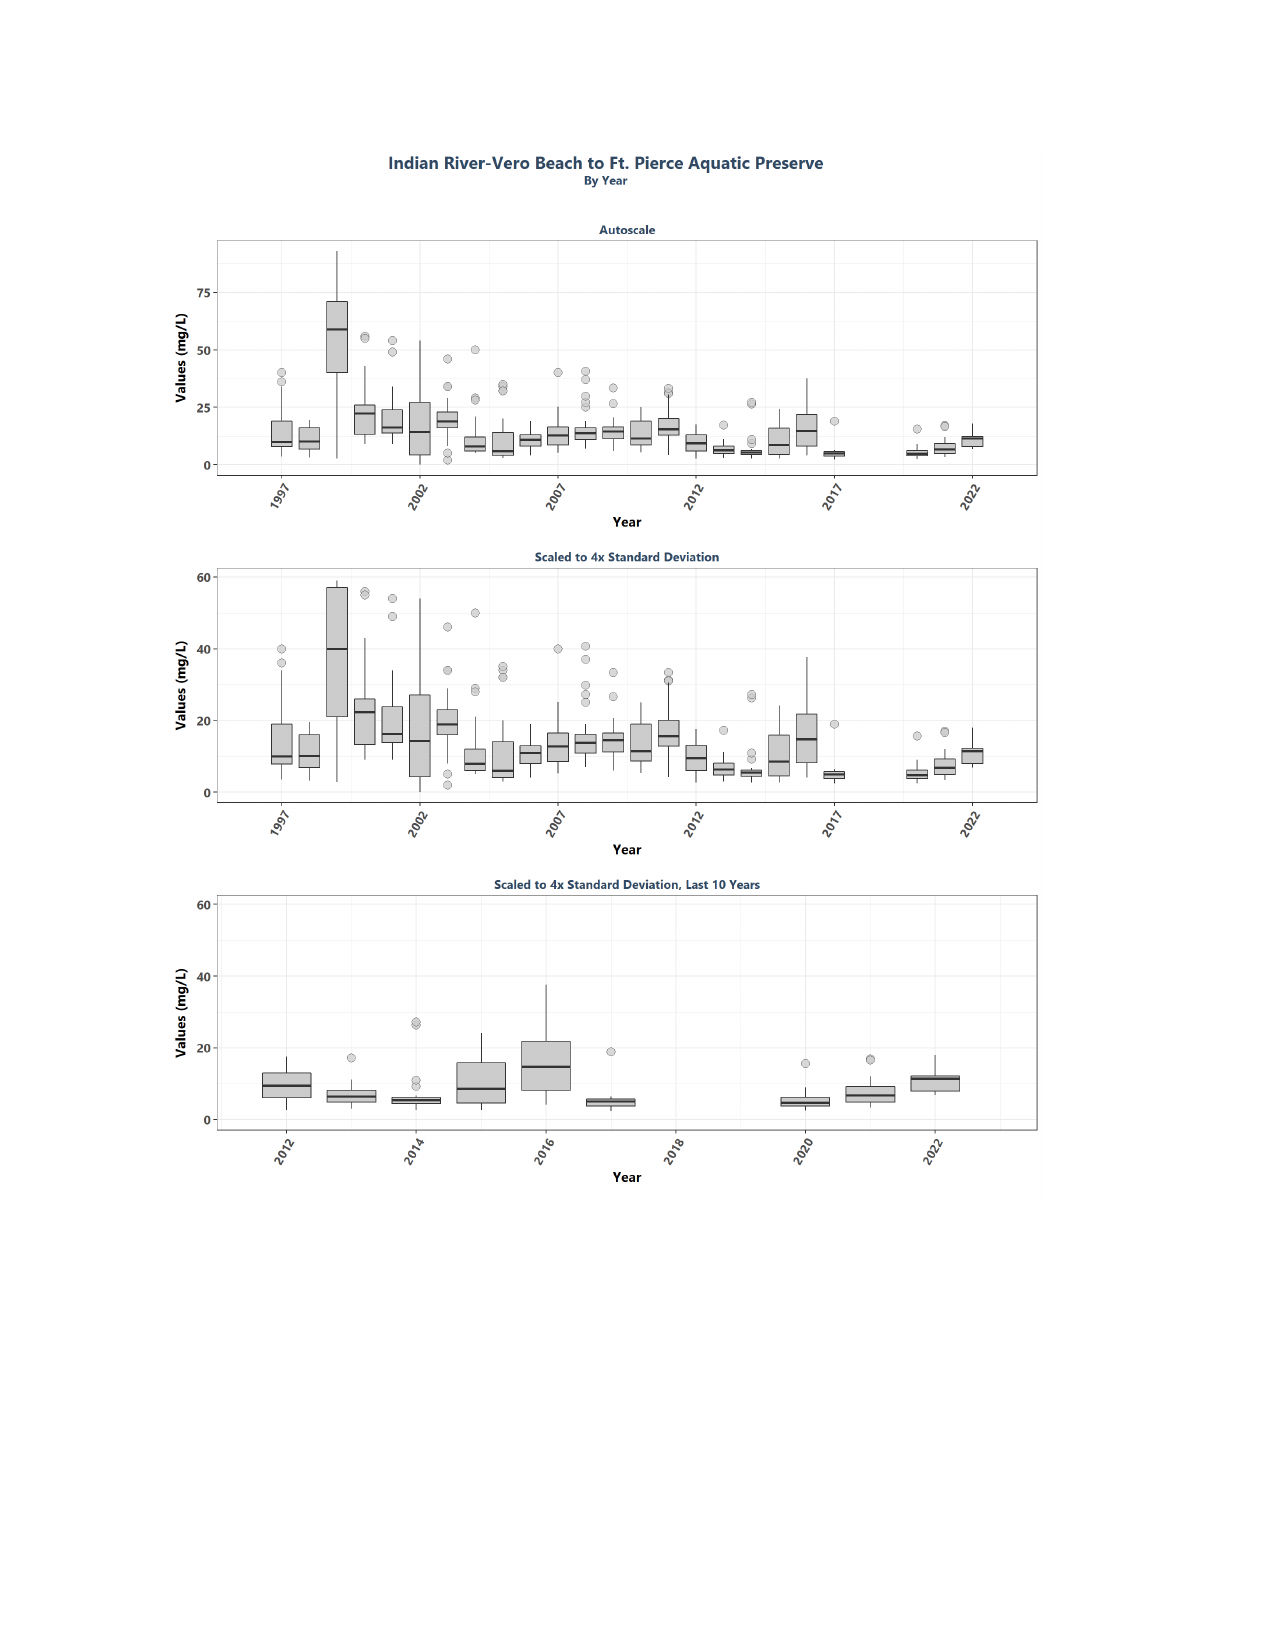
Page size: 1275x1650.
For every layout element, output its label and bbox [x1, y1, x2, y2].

picture [168, 150, 1044, 1200]
